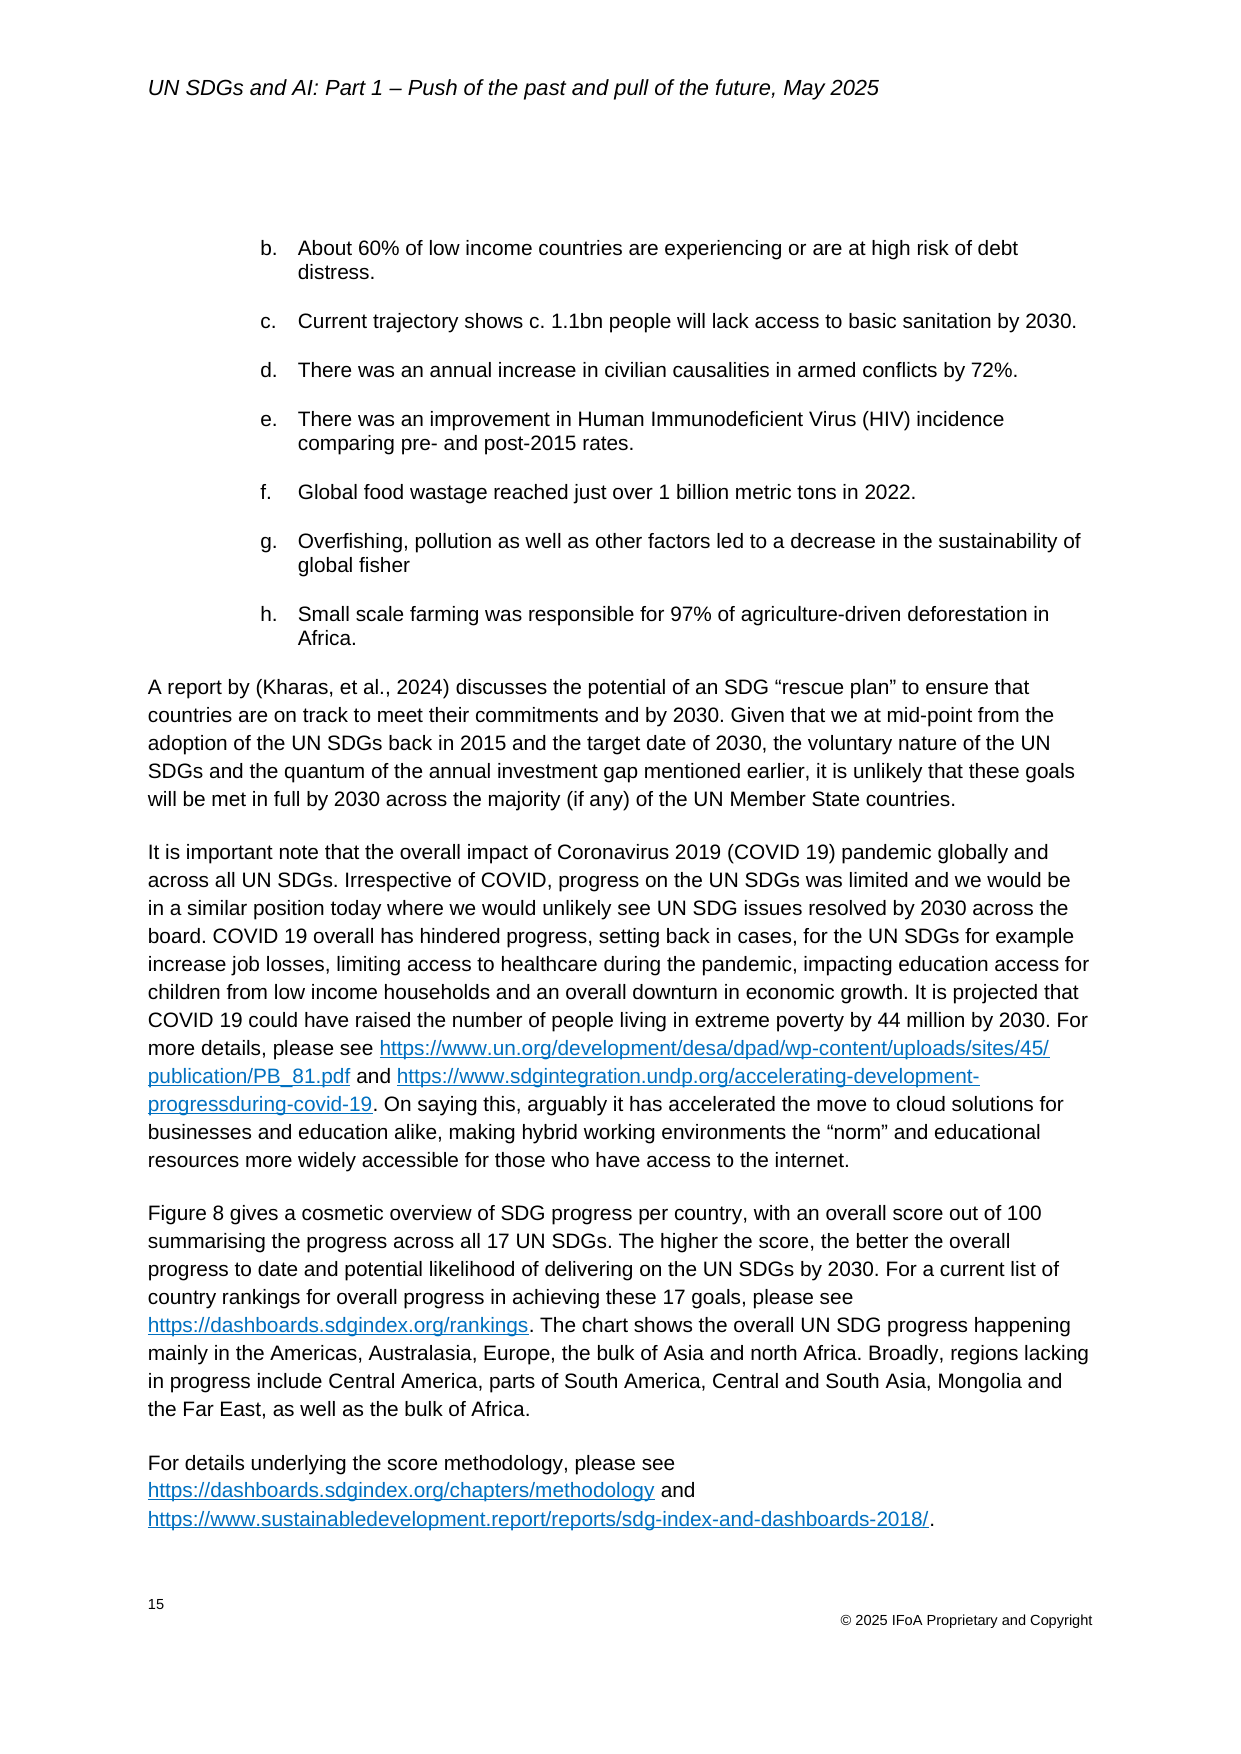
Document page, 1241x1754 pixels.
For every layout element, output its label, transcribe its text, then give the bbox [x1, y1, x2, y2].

text Figure 8 gives a cosmetic overview of SDG progress per country, with an overall score out of 100 summarising the progress across all 17 UN SDGs. The higher the score, the better the overall progress to date and potential likelihood of delivering on the UN SDGs by 2030. For a current list of country rankings for overall progress in achieving these 17 goals, please see https://dashboards.sdgindex.org/rankings. The chart shows the overall UN SDG progress happening mainly in the Americas, Australasia, Europe, the bulk of Asia and north Africa. Broadly, regions lacking in progress include Central America, parts of South America, Central and South Asia, Mongolia and the Far East, as well as the bulk of Africa. [148, 1201, 1092, 1421]
list There was an improvement in Human Immunodeficient Virus (HIV) incidence comparing pre- and post-2015 rates. [260, 407, 1092, 455]
list Current trajectory shows c. 1.1bn people will lack access to basic sanitation by 2030. [260, 309, 1092, 333]
list There was an annual increase in civilian causalities in armed conflicts by 72%. [260, 358, 1092, 382]
list Global food wastage reached just over 1 billion metric tons in 2022. [260, 480, 1092, 504]
text It is important note that the overall impact of Coronavirus 2019 (COVID 19) pandemic globally and across all UN SDGs. Irrespective of COVID, progress on the UN SDGs was limited and we would be in a similar position today where we would unlikely see UN SDG issues resolved by 2030 across the board. COVID 19 overall has hindered progress, setting back in cases, for the UN SDGs for example increase job losses, limiting access to healthcare during the pandemic, impacting education access for children from low income households and an overall downturn in economic growth. It is projected that COVID 19 could have raised the number of people living in extreme poverty by 44 million by 2030. For more details, please see https://www.un.org/development/desa/dpad/wp-content/uploads/sites/45/publication/PB_81.pdf and https://www.sdgintegration.undp.org/accelerating-development-progressduring-covid-19. On saying this, arguably it has accelerated the move to cloud solutions for businesses and education alike, making hybrid working environments the “norm” and educational resources more widely accessible for those who have access to the internet. [148, 840, 1092, 1172]
text For details underlying the score methodology, please see https://dashboards.sdgindex.org/chapters/methodology and https://www.sustainabledevelopment.report/reports/sdg-index-and-dashboards-2018/. [148, 1450, 1092, 1530]
list About 60% of low income countries are experiencing or are at high risk of debt distress. [260, 236, 1092, 284]
list Overfishing, pollution as well as other factors led to a decrease in the sustainability of global fisher [260, 529, 1092, 577]
list Small scale farming was responsible for 97% of agriculture-driven deforestation in Africa. [260, 602, 1092, 650]
text A report by discusses the potential of an SDG “rescue plan” to ensure that countries are on track to meet their commitments and by 2030. Given that we at mid-point from the adoption of the UN SDGs back in 2015 and the target date of 2030, the voluntary nature of the UN SDGs and the quantum of the annual investment gap mentioned earlier, it is unlikely that these goals will be met in full by 2030 across the majority (if any) of the UN Member State countries. [148, 675, 1092, 811]
